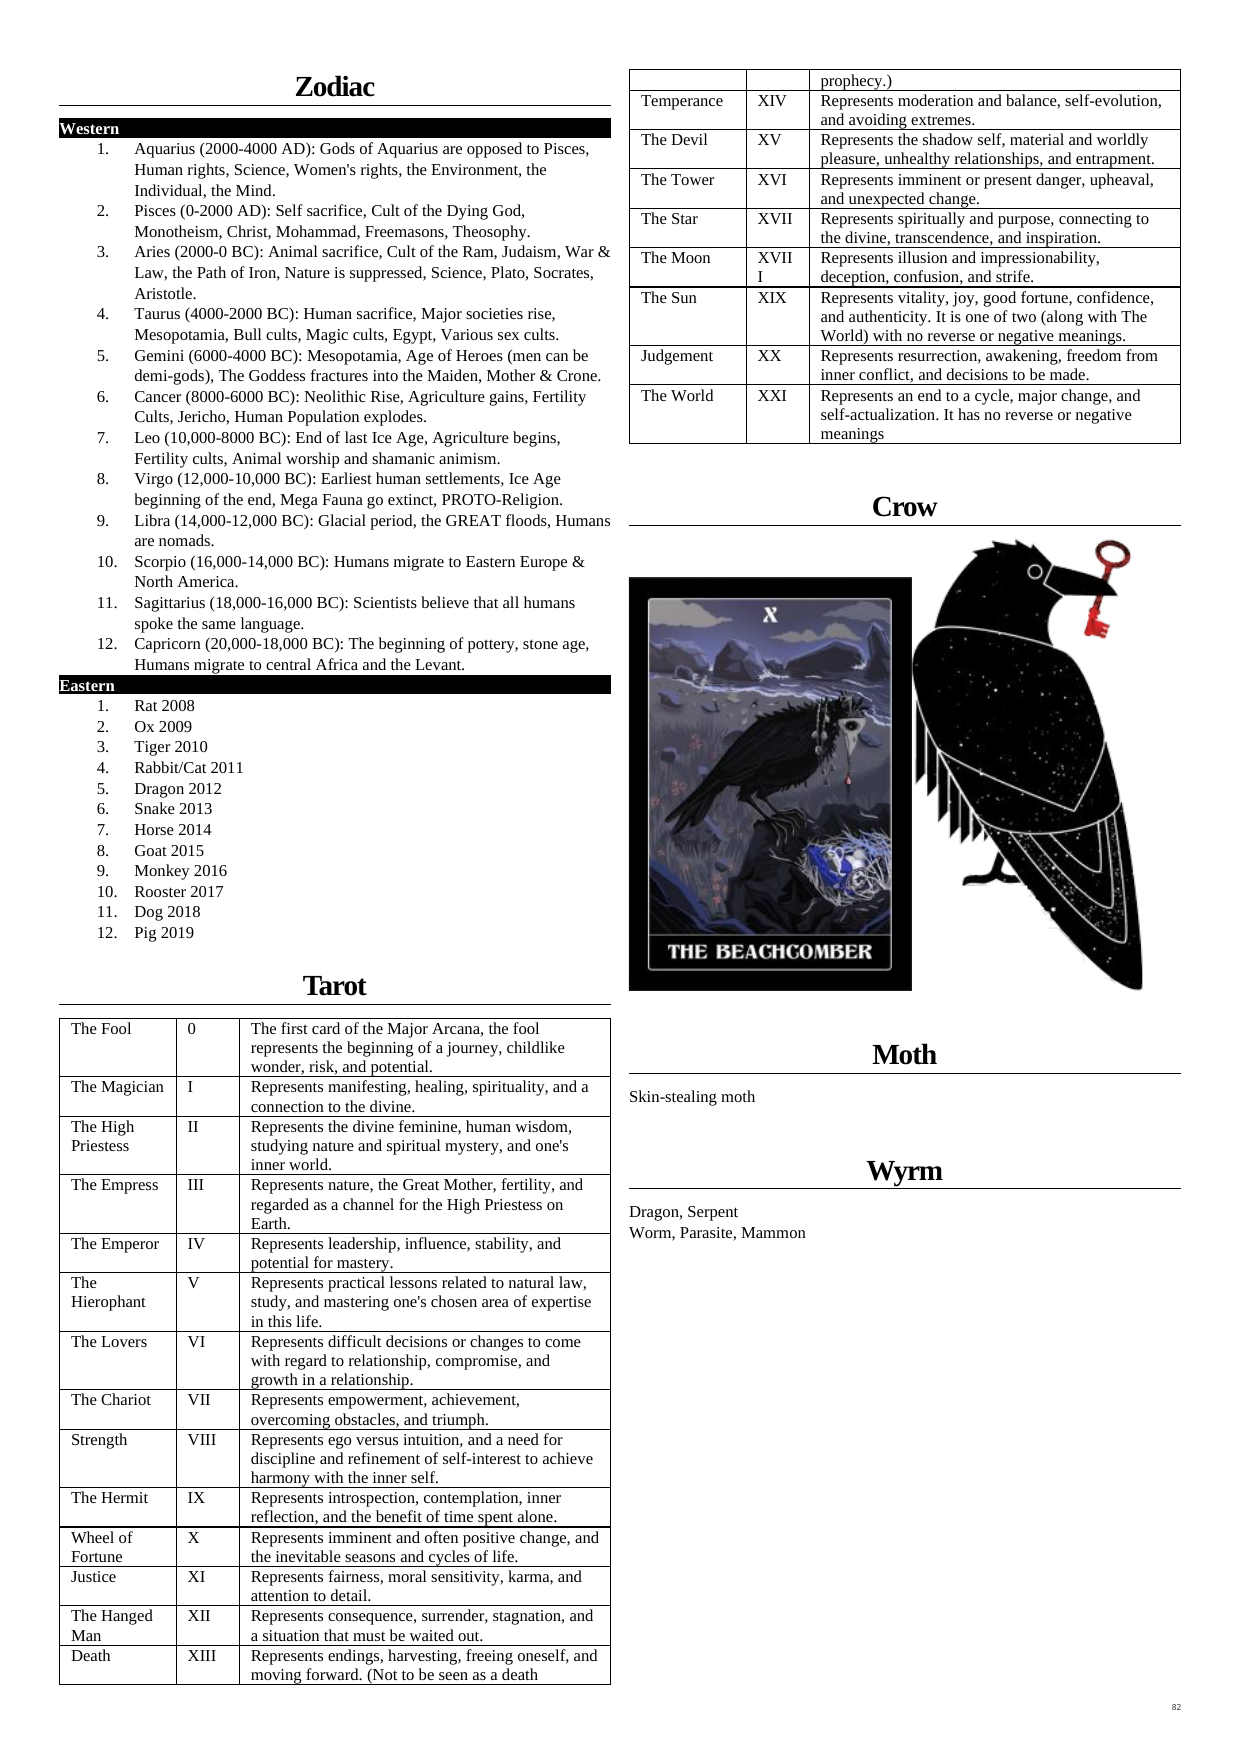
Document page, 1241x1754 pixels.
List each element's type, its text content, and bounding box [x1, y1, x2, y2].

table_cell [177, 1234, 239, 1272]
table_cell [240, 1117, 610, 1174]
subtitle Eastern [59, 675, 611, 694]
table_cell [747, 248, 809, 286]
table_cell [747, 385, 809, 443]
list Rat 2008 [97, 696, 611, 715]
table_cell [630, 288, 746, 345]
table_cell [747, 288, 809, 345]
list Rooster 2017 [97, 882, 611, 901]
subtitle Wyrm [629, 1153, 1181, 1188]
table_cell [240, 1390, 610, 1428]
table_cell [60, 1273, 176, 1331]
picture [628, 538, 1144, 991]
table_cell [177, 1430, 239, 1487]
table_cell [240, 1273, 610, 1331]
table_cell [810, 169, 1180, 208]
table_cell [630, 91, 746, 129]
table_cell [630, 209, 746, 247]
list Goat 2015 [97, 840, 611, 859]
list Sagittarius (18,000-16,000 BC): Scientists believe that all humans spoke the same language. [97, 593, 611, 633]
list Pig 2019 [97, 923, 611, 942]
list Pisces (0-2000 AD): Self sacrifice, Cult of the Dying God, Monotheism, Christ, Mohammad, Freemasons, Theosophy. [97, 201, 611, 241]
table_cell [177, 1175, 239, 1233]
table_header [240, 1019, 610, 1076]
list Scorpio (16,000-14,000 BC): Humans migrate to Eastern Europe & North America. [97, 552, 611, 591]
list Virgo (12,000-10,000 BC): Earliest human settlements, Ice Age beginning of the end, Mega Fauna go extinct, PROTO-Religion. [97, 469, 611, 509]
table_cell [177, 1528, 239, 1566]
subtitle Crow [629, 489, 1181, 525]
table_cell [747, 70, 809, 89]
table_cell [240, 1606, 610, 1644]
list Cancer (8000-6000 BC): Neolithic Rise, Agriculture gains, Fertility Cults, Jericho, Human Population explodes. [97, 387, 611, 426]
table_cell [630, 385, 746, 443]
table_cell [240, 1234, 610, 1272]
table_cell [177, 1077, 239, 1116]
list Dragon 2012 [97, 778, 611, 798]
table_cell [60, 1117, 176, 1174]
text Worm, Parasite, Mammon [629, 1222, 1181, 1242]
list Libra (14,000-12,000 BC): Glacial period, the GREAT floods, Humans are nomads. [97, 510, 611, 550]
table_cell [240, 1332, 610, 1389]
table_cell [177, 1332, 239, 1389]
list Capricorn (20,000-18,000 BC): The beginning of pottery, stone age, Humans migrate to central Africa and the Levant. [97, 634, 611, 674]
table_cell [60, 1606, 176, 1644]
list Tiger 2010 [97, 737, 611, 756]
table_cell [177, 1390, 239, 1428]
list Ox 2009 [97, 717, 611, 736]
list Monkey 2016 [97, 861, 611, 880]
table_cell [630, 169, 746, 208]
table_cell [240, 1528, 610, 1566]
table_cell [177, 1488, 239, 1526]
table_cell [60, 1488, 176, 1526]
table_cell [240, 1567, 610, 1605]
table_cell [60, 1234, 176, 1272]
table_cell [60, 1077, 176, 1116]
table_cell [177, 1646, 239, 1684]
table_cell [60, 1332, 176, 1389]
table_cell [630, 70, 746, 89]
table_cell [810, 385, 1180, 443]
list Leo (10,000-8000 BC): End of last Ice Age, Agriculture begins, Fertility cults, Animal worship and shamanic animism. [97, 428, 611, 468]
list Rabbit/Cat 2011 [97, 758, 611, 777]
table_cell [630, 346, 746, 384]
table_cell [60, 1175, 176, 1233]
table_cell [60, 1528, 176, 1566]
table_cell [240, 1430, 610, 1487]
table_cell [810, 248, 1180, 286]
list Taurus (4000-2000 BC): Human sacrifice, Major societies rise, Mesopotamia, Bull cults, Magic cults, Egypt, Various sex cults. [97, 304, 611, 344]
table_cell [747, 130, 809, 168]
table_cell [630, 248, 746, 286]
list Horse 2014 [97, 820, 611, 839]
text Skin-stealing moth [629, 1086, 1181, 1106]
list Dog 2018 [97, 902, 611, 921]
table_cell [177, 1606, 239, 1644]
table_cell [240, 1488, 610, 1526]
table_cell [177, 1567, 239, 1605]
subtitle Tarot [59, 968, 611, 1004]
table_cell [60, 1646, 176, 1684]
text Dragon, Serpent [629, 1202, 1181, 1221]
list Aquarius (2000-4000 AD): Gods of Aquarius are opposed to Pisces, Human rights, Science, Women's rights, the Environment, the Individual, the Mind. [97, 139, 611, 199]
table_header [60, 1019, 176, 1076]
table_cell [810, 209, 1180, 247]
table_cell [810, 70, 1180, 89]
subtitle Zodiac [59, 69, 611, 105]
subtitle Western [59, 118, 611, 138]
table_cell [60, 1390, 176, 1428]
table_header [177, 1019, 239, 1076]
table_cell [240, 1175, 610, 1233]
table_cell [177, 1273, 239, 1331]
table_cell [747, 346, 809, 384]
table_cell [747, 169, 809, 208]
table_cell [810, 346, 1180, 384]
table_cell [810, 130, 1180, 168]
list Snake 2013 [97, 799, 611, 818]
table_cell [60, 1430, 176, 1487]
list Gemini (6000-4000 BC): Mesopotamia, Age of Heroes (men can be demi-gods), The Goddess fractures into the Maiden, Mother & Crone. [97, 345, 611, 385]
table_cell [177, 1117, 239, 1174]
subtitle Moth [629, 1037, 1181, 1073]
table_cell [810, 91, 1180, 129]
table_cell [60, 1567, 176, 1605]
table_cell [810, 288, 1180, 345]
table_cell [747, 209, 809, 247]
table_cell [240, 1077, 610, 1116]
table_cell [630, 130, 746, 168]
list Aries (2000-0 BC): Animal sacrifice, Cult of the Ram, Judaism, War & Law, the Path of Iron, Nature is suppressed, Science, Plato, Socrates, Aristotle. [97, 242, 611, 303]
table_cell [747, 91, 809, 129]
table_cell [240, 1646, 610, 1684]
